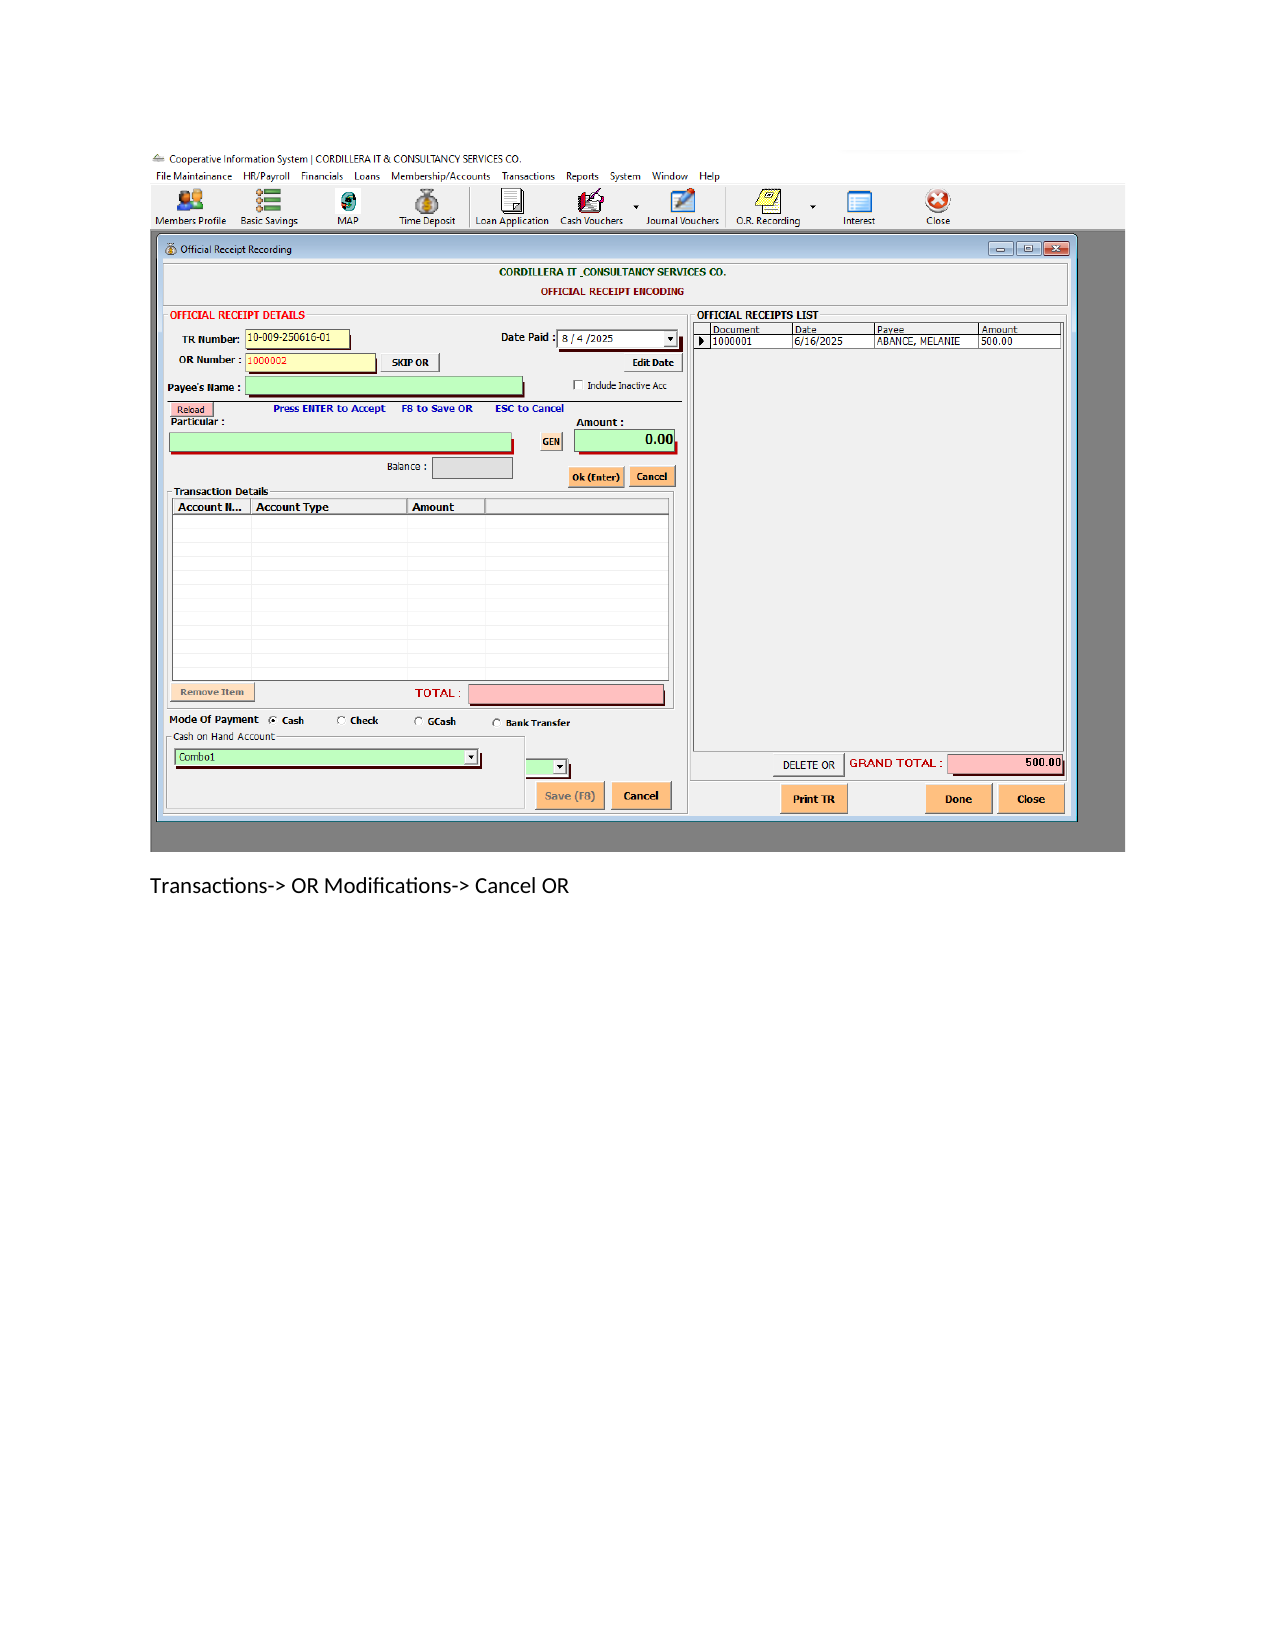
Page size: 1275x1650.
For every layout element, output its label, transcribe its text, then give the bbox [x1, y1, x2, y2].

text Transactions-> OR Modifications-> Cancel OR [150, 871, 1125, 899]
picture [150, 150, 1125, 852]
